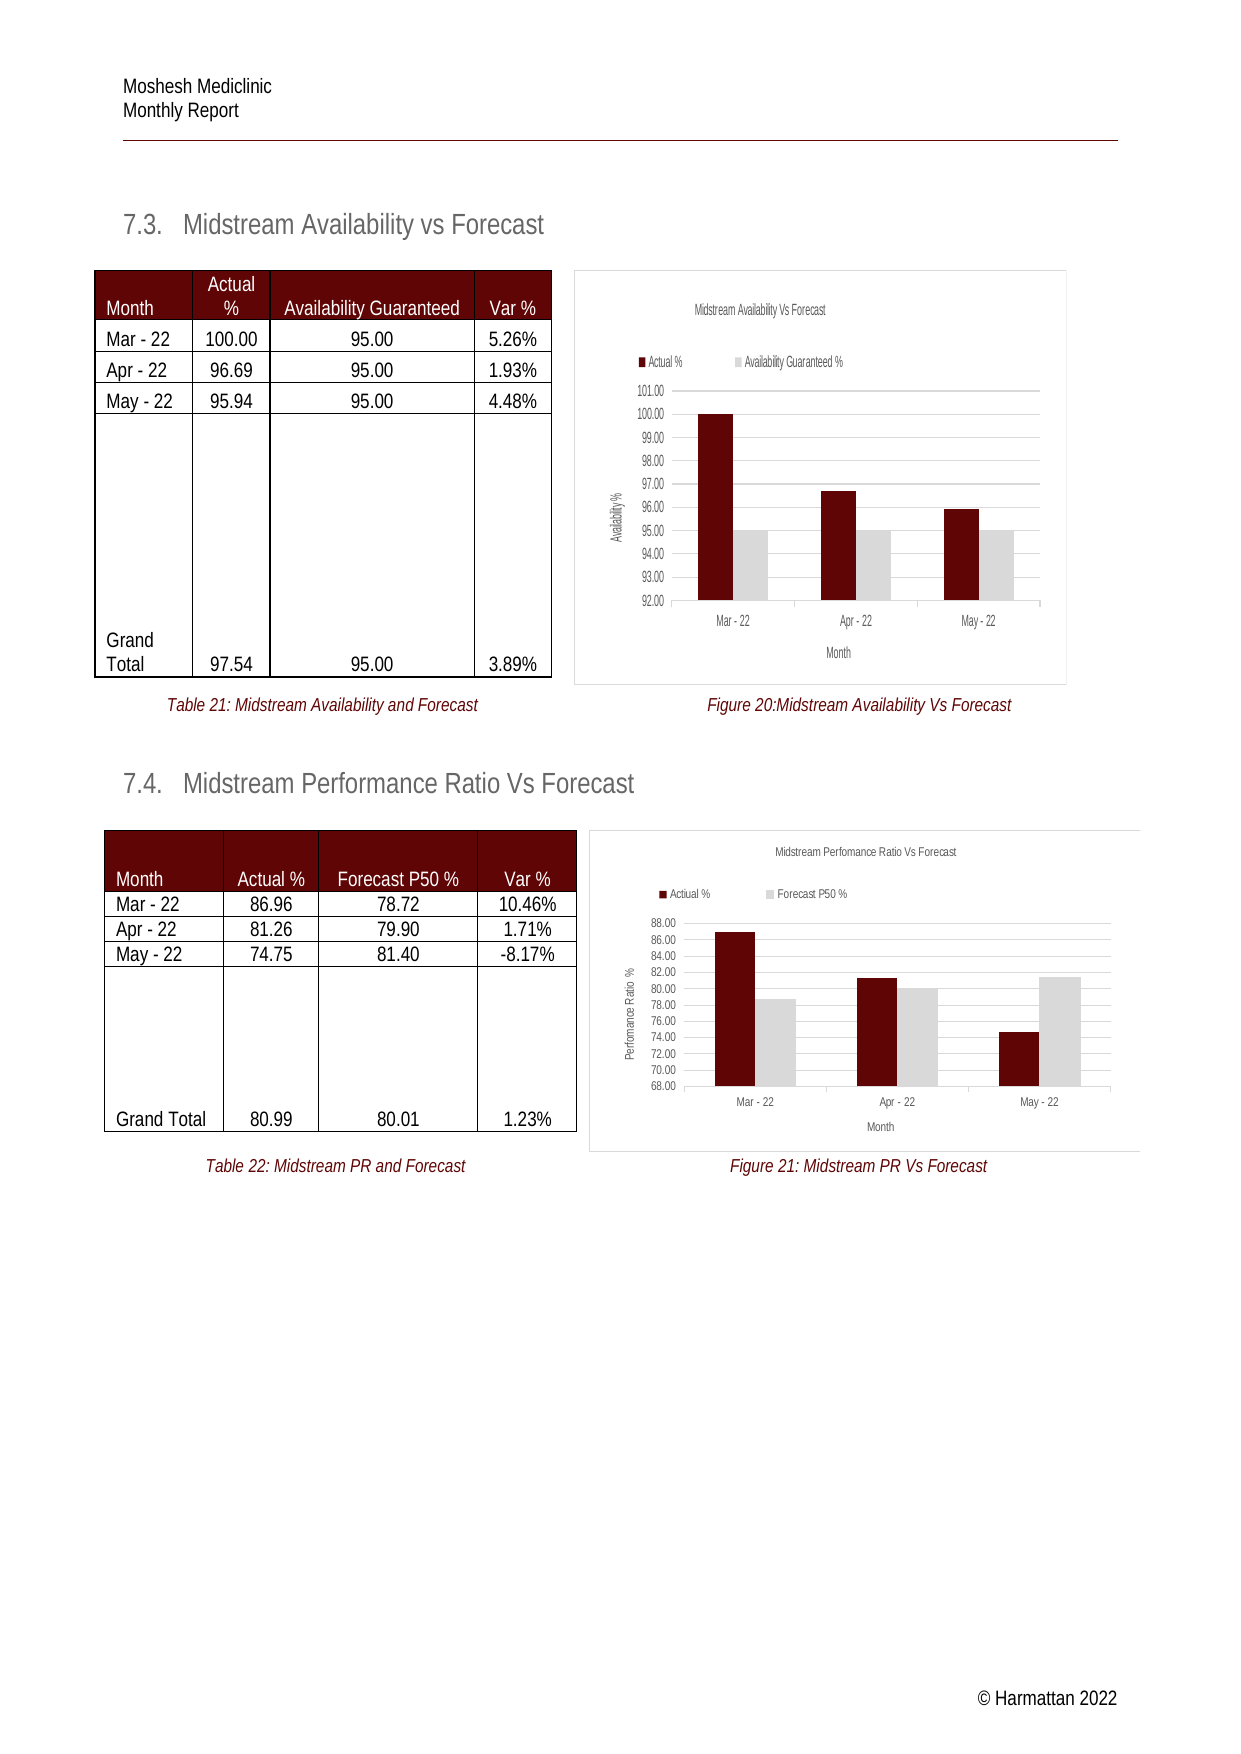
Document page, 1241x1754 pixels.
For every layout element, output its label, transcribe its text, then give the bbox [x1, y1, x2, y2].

table_header [563, 270, 1157, 694]
table_header [578, 830, 1141, 1155]
subtitle Midstream Availability vs Forecast [123, 207, 1117, 240]
table_cell Table 22: Midstream PR and Forecast [93, 1155, 578, 1197]
subtitle Midstream Performance Ratio Vs Forecast [123, 766, 1117, 800]
table_header [93, 830, 578, 1155]
table_cell Table 21: Midstream Availability and Forecast [83, 694, 563, 736]
table_header [83, 270, 563, 694]
